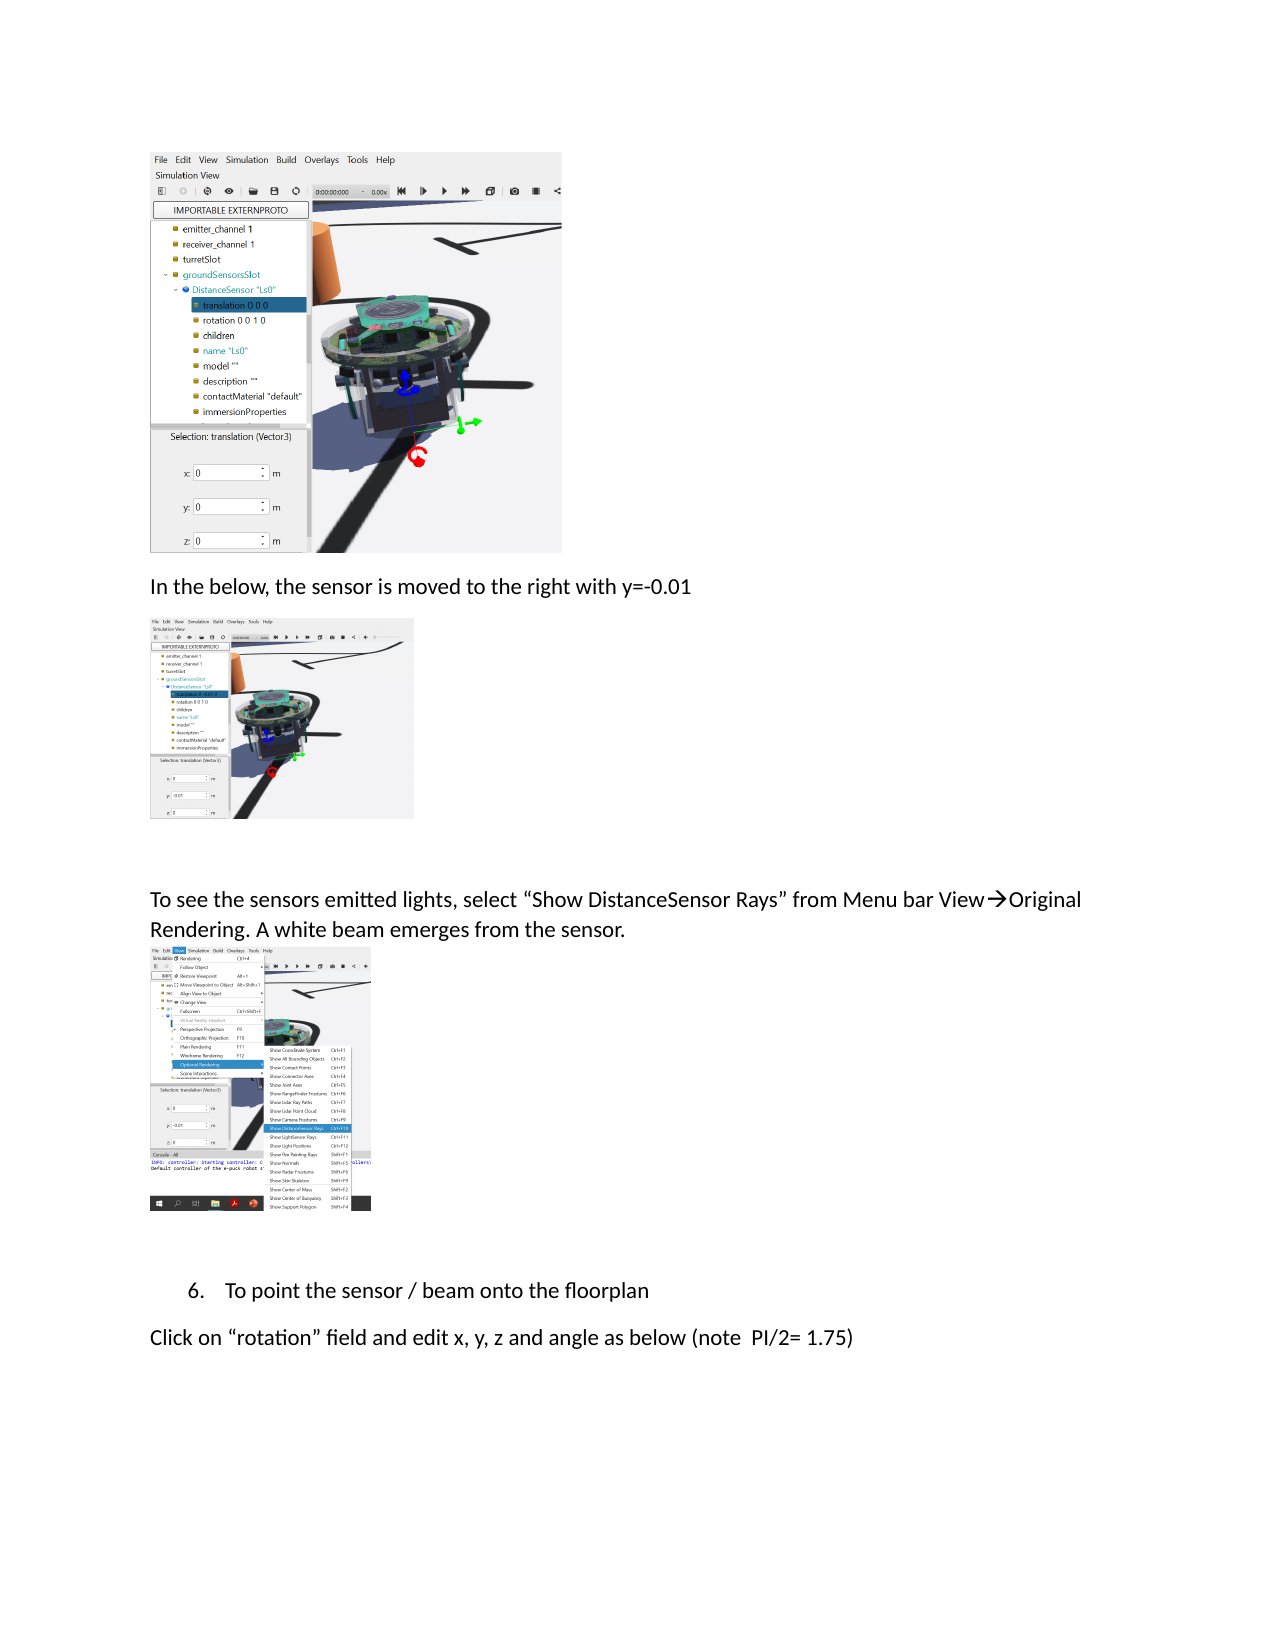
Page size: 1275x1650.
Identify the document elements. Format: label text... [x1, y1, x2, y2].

text Click on “rotation” field and edit x, y, z and angle as below (note PI/2= 1.75) [150, 1323, 1125, 1351]
list To point the sensor / beam onto the floorplan [187, 1276, 1125, 1304]
text In the below, the sensor is moved to the right with y=-0.01 [150, 572, 1125, 600]
picture [150, 945, 371, 1211]
text To see the sensors emitted lights, select “Show DistanceSensor Rays” from Menu bar ViewOriginal Rendering. A white beam emerges from the sensor. [150, 885, 1125, 943]
picture [150, 618, 414, 819]
picture [150, 150, 562, 553]
